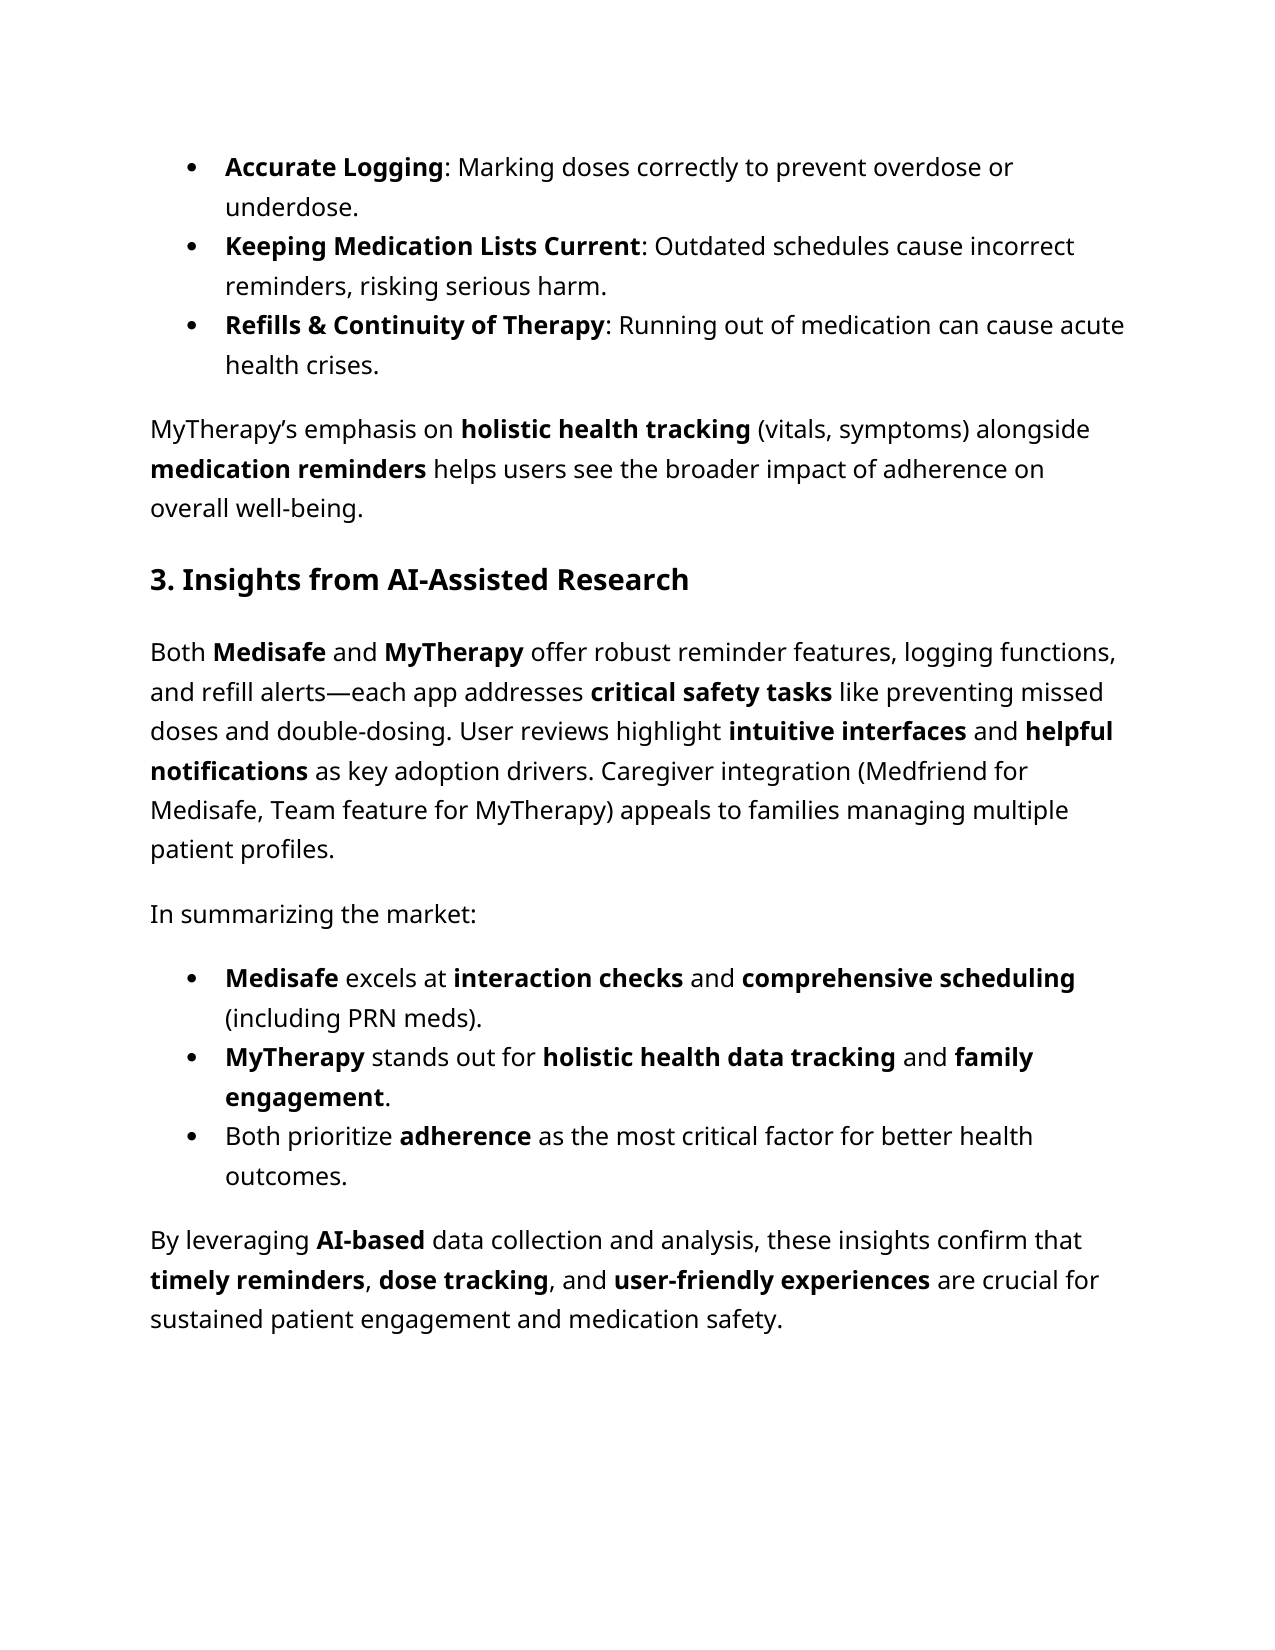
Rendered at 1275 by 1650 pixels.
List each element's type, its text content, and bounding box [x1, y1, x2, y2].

text Both Medisafe and MyTherapy offer robust reminder features, logging functions, and refill alerts—each app addresses critical safety tasks like preventing missed doses and double-dosing. User reviews highlight intuitive interfaces and helpful notifications as key adoption drivers. Caregiver integration (Medfriend for Medisafe, Team feature for MyTherapy) appeals to families managing multiple patient profiles. [150, 635, 1125, 866]
text By leveraging AI-based data collection and analysis, these insights confirm that timely reminders, dose tracking, and user-friendly experiences are crucial for sustained patient engagement and medication safety. [150, 1223, 1125, 1336]
text MyTherapy’s emphasis on holistic health tracking (vitals, symptoms) alongside medication reminders helps users see the broader impact of adherence on overall well-being. [150, 412, 1125, 525]
list Keeping Medication Lists Current: Outdated schedules cause incorrect reminders, risking serious harm. [187, 229, 1125, 302]
text In summarizing the market: [150, 897, 1125, 931]
subtitle 3. Insights from AI-Assisted Research [150, 559, 1125, 599]
list Medisafe excels at interaction checks and comprehensive scheduling (including PRN meds). [187, 961, 1125, 1035]
list Refills & Continuity of Therapy: Running out of medication can cause acute health crises. [187, 308, 1125, 381]
list Accurate Logging: Marking doses correctly to prevent overdose or underdose. [187, 150, 1125, 223]
list MyTherapy stands out for holistic health data tracking and family engagement. [187, 1040, 1125, 1114]
list Both prioritize adherence as the most critical factor for better health outcomes. [187, 1119, 1125, 1193]
